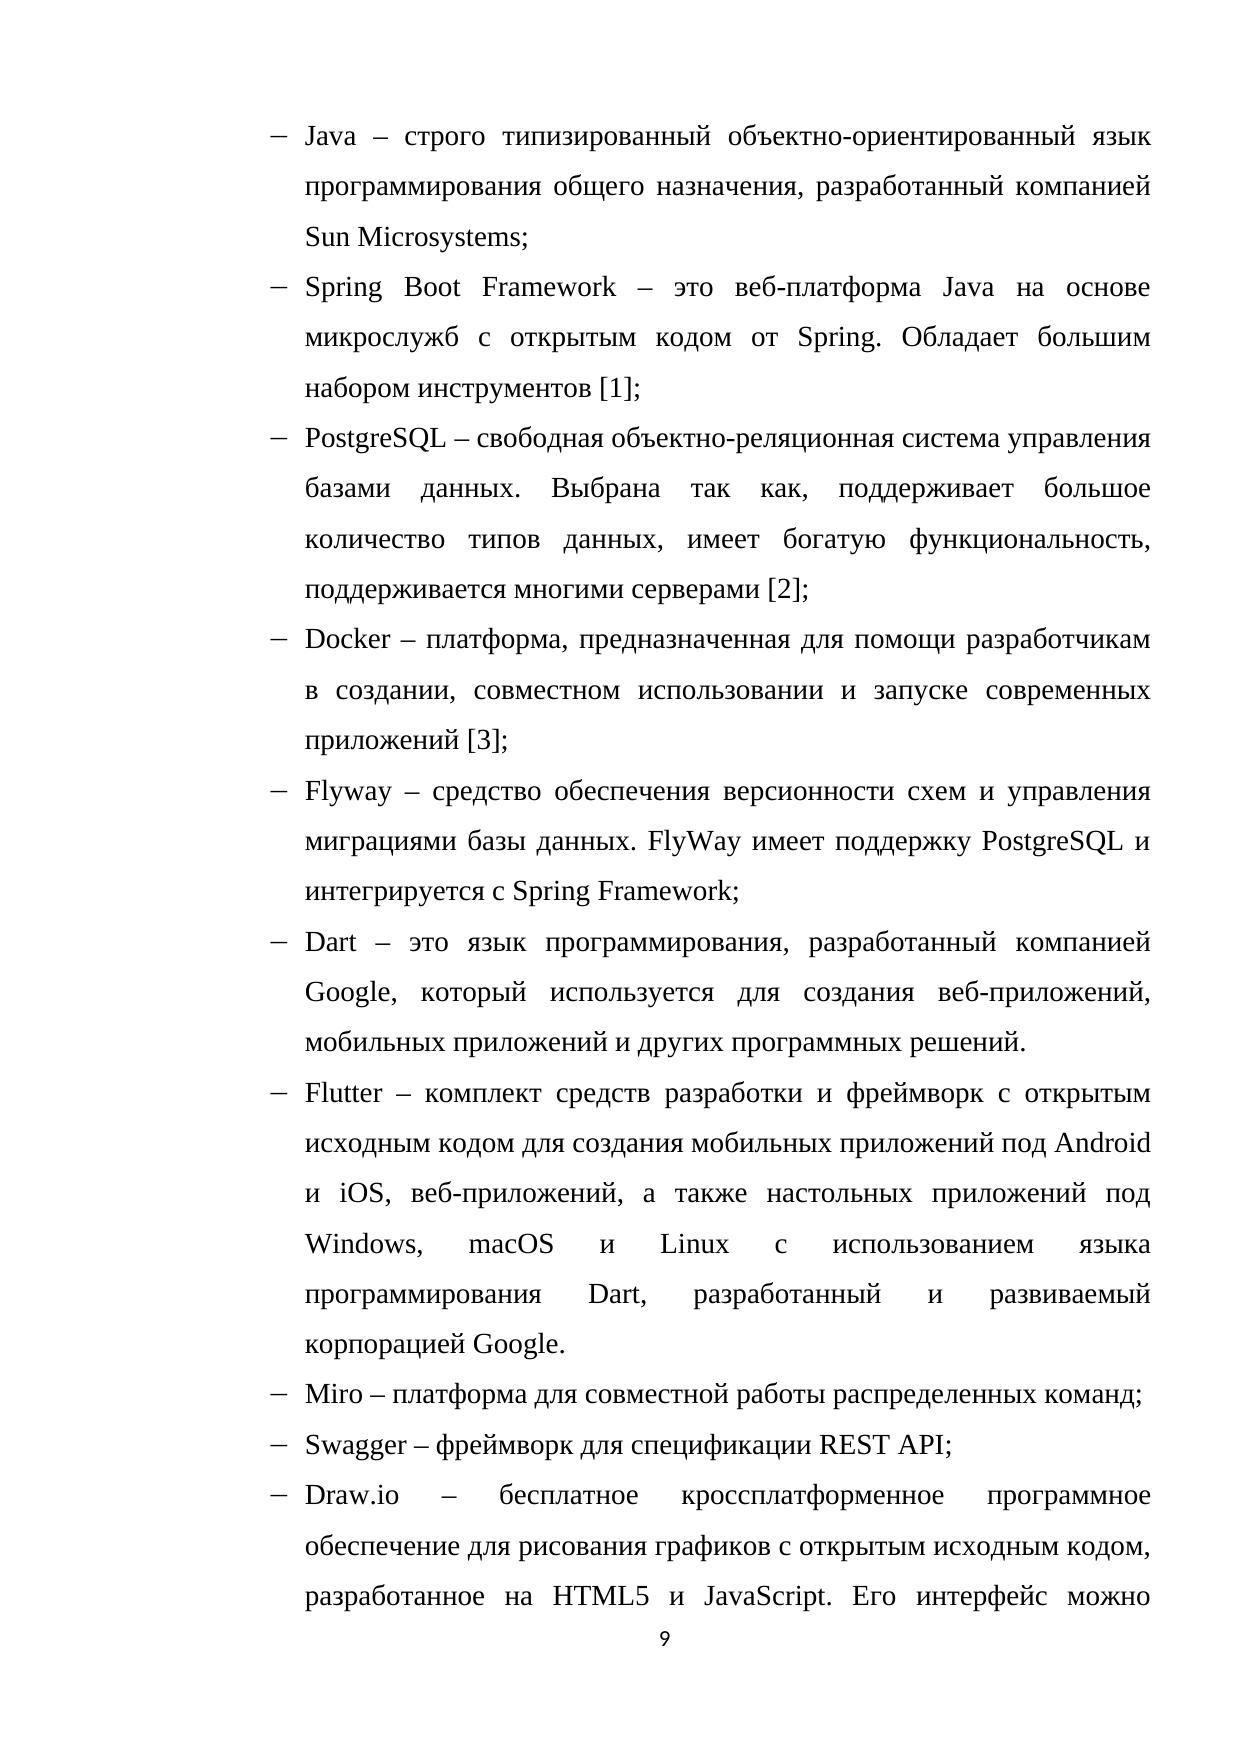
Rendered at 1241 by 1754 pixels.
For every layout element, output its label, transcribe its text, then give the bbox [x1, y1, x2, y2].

text PostgreSQL – свободная объектно-реляционная система управления базами данных. Выбрана так как, поддерживает большое количество типов данных, имеет богатую функциональность, поддерживается многими серверами [2]; [267, 420, 1152, 605]
text Swagger – фреймворк для спецификации REST API; [267, 1427, 1152, 1461]
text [267, 1477, 1152, 1612]
text Dart – это язык программирования, разработанный компанией Google, который используется для создания веб-приложений, мобильных приложений и других программных решений. [267, 924, 1152, 1058]
text Docker – платформа, предназначенная для помощи разработчикам в создании, совместном использовании и запуске современных приложений [3]; [267, 622, 1152, 756]
text Flutter – комплект средств разработки и фреймворк с открытым исходным кодом для создания мобильных приложений под Android и iOS, веб-приложений, а также настольных приложений под Windows, macOS и Linux с использованием языка программирования Dart, разработанный и развиваемый корпорацией Google. [267, 1075, 1152, 1360]
text Java – строго типизированный объектно-ориентированный язык программирования общего назначения, разработанный компанией Sun Microsystems; [267, 118, 1152, 252]
text Spring Boot Framework – это веб-платформа Java на основе микрослужб с открытым кодом от Spring. Обладает большим набором инструментов [1]; [267, 269, 1152, 403]
text Miro – платформа для совместной работы распределенных команд; [267, 1377, 1152, 1410]
text Flyway – средство обеспечения версионности схем и управления миграциями базы данных. FlyWay имеет поддержку PostgreSQL и интегрируется с Spring Framework; [267, 773, 1152, 907]
